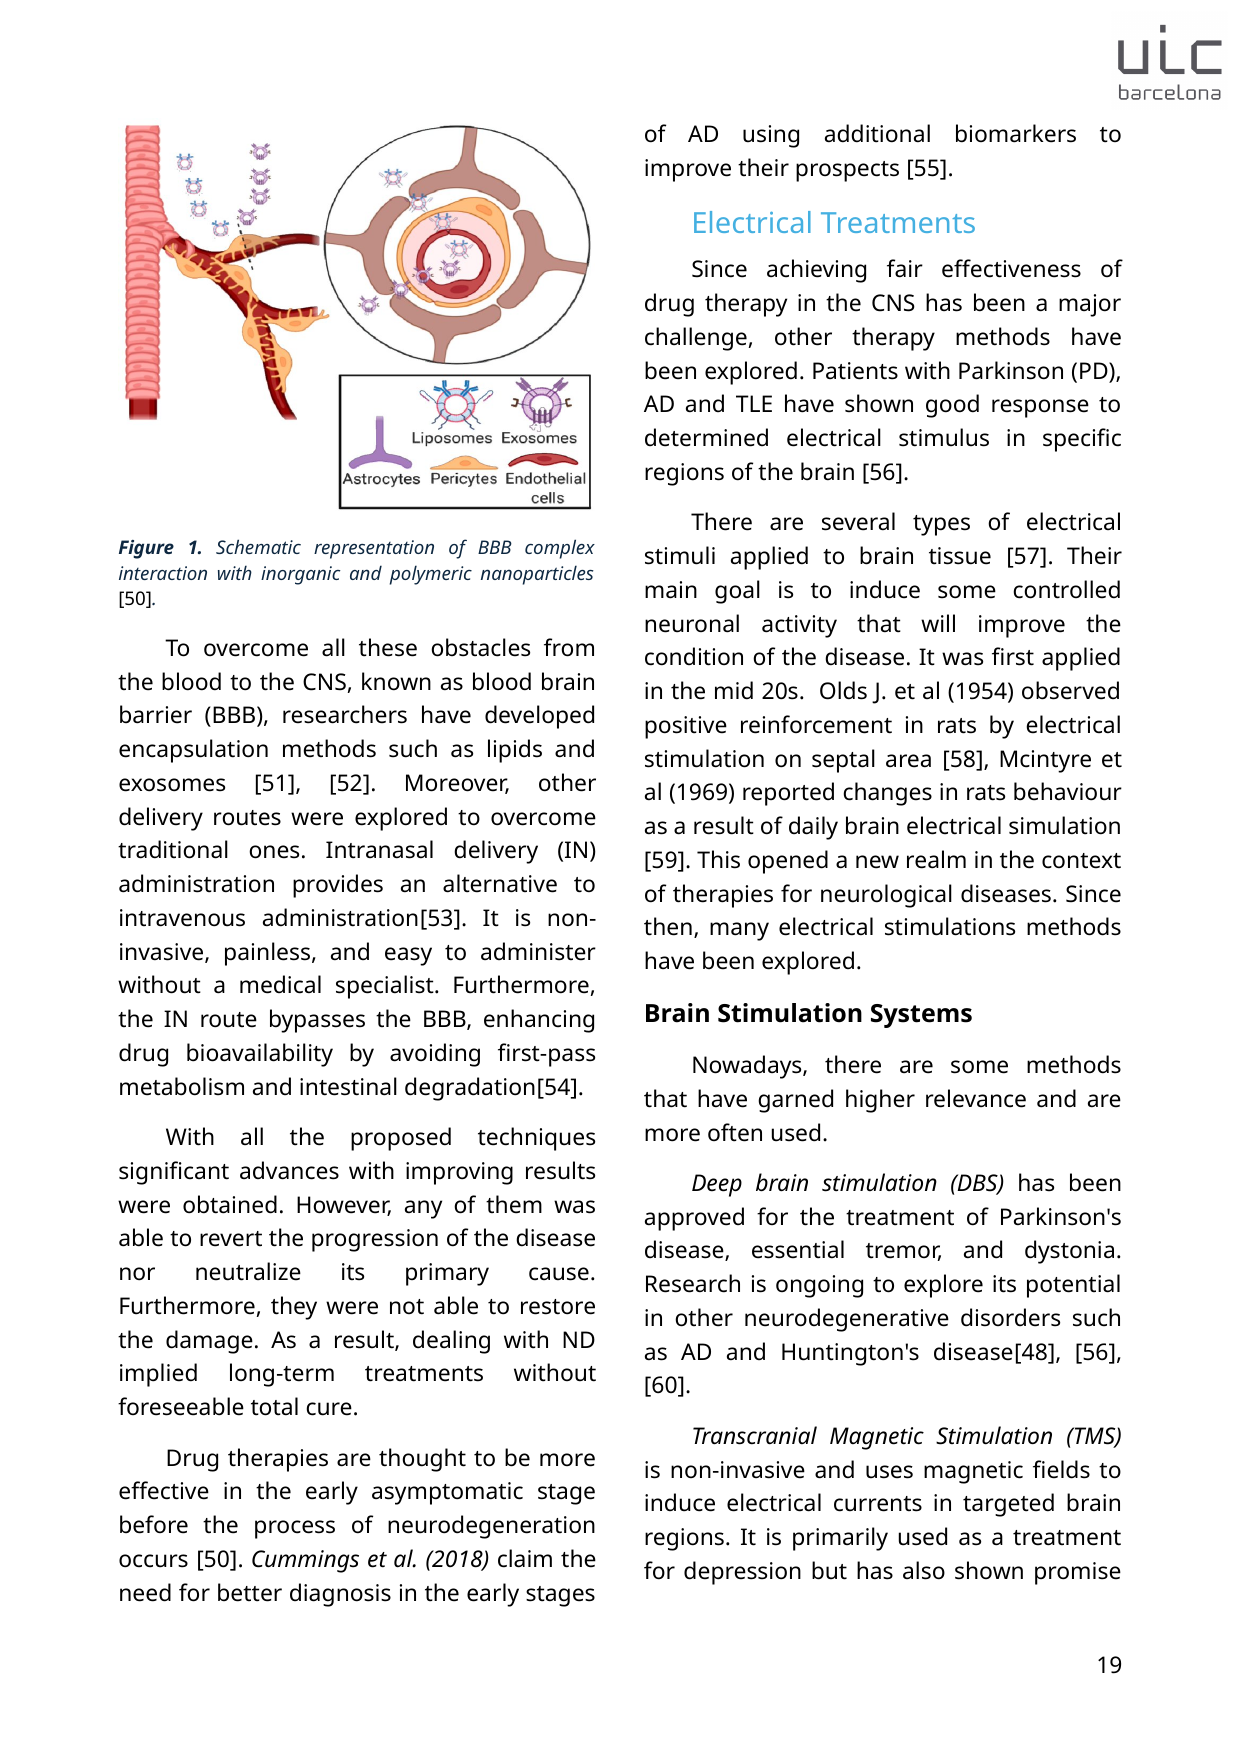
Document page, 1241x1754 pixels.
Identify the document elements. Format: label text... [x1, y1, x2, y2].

text Drug therapies are thought to be more effective in the early asymptomatic stage before the process of neurodegeneration occurs . Cummings et al. (2018) claim the need for better diagnosis in the early stages of AD using additional biomarkers to improve their prospects . [644, 118, 1122, 183]
subtitle Electrical Treatments [644, 202, 1122, 242]
text With all the proposed techniques significant advances with improving results were obtained. However, any of them was able to revert the progression of the disease nor neutralize its primary cause. Furthermore, they were not able to restore the damage. As a result, dealing with ND implied long-term treatments without foreseeable total cure. [118, 1121, 596, 1422]
picture [118, 118, 597, 516]
text To overcome all these obstacles from the blood to the CNS, known as blood brain barrier (BBB), researchers have developed encapsulation methods such as lipids and exosomes . Moreover, other delivery routes were explored to overcome traditional ones. Intranasal delivery (IN) administration provides an alternative to intravenous administration. It is non-invasive, painless, and easy to administer without a medical specialist. Furthermore, the IN route bypasses the BBB, enhancing drug bioavailability by avoiding first-pass metabolism and intestinal degradation. [118, 632, 596, 1102]
text Nowadays, there are some methods that have garned higher relevance and are more often used. [644, 1049, 1122, 1148]
text There are several types of electrical stimuli applied to brain tissue . Their main goal is to induce some controlled neuronal activity that will improve the condition of the disease. It was first applied in the mid 20s. Olds J. et al (1954) observed positive reinforcement in rats by electrical stimulation on septal area , Mcintyre et al (1969) reported changes in rats behaviour as a result of daily brain electrical simulation . This opened a new realm in the context of therapies for neurological diseases. Since then, many electrical stimulations methods have been explored. [644, 506, 1122, 976]
text Deep brain stimulation (DBS) has been approved for the treatment of Parkinson's disease, essential tremor, and dystonia. Research is ongoing to explore its potential in other neurodegenerative disorders such as AD and Huntington's disease. [644, 1167, 1122, 1401]
picture [1110, 11, 1229, 110]
text Since achieving fair effectiveness of drug therapy in the CNS has been a major challenge, other therapy methods have been explored. Patients with Parkinson (PD), AD and TLE have shown good response to determined electrical stimulus in specific regions of the brain . [644, 253, 1122, 487]
text Brain Stimulation Systems [644, 996, 1122, 1029]
text Drug therapies are thought to be more effective in the early asymptomatic stage before the process of neurodegeneration occurs . Cummings et al. (2018) claim the need for better diagnosis in the early stages of AD using additional biomarkers to improve their prospects . [118, 1441, 596, 1608]
text Figure 2. Schematic representation of BBB complex interaction with inorganic and polymeric nanoparticles . [118, 534, 596, 611]
